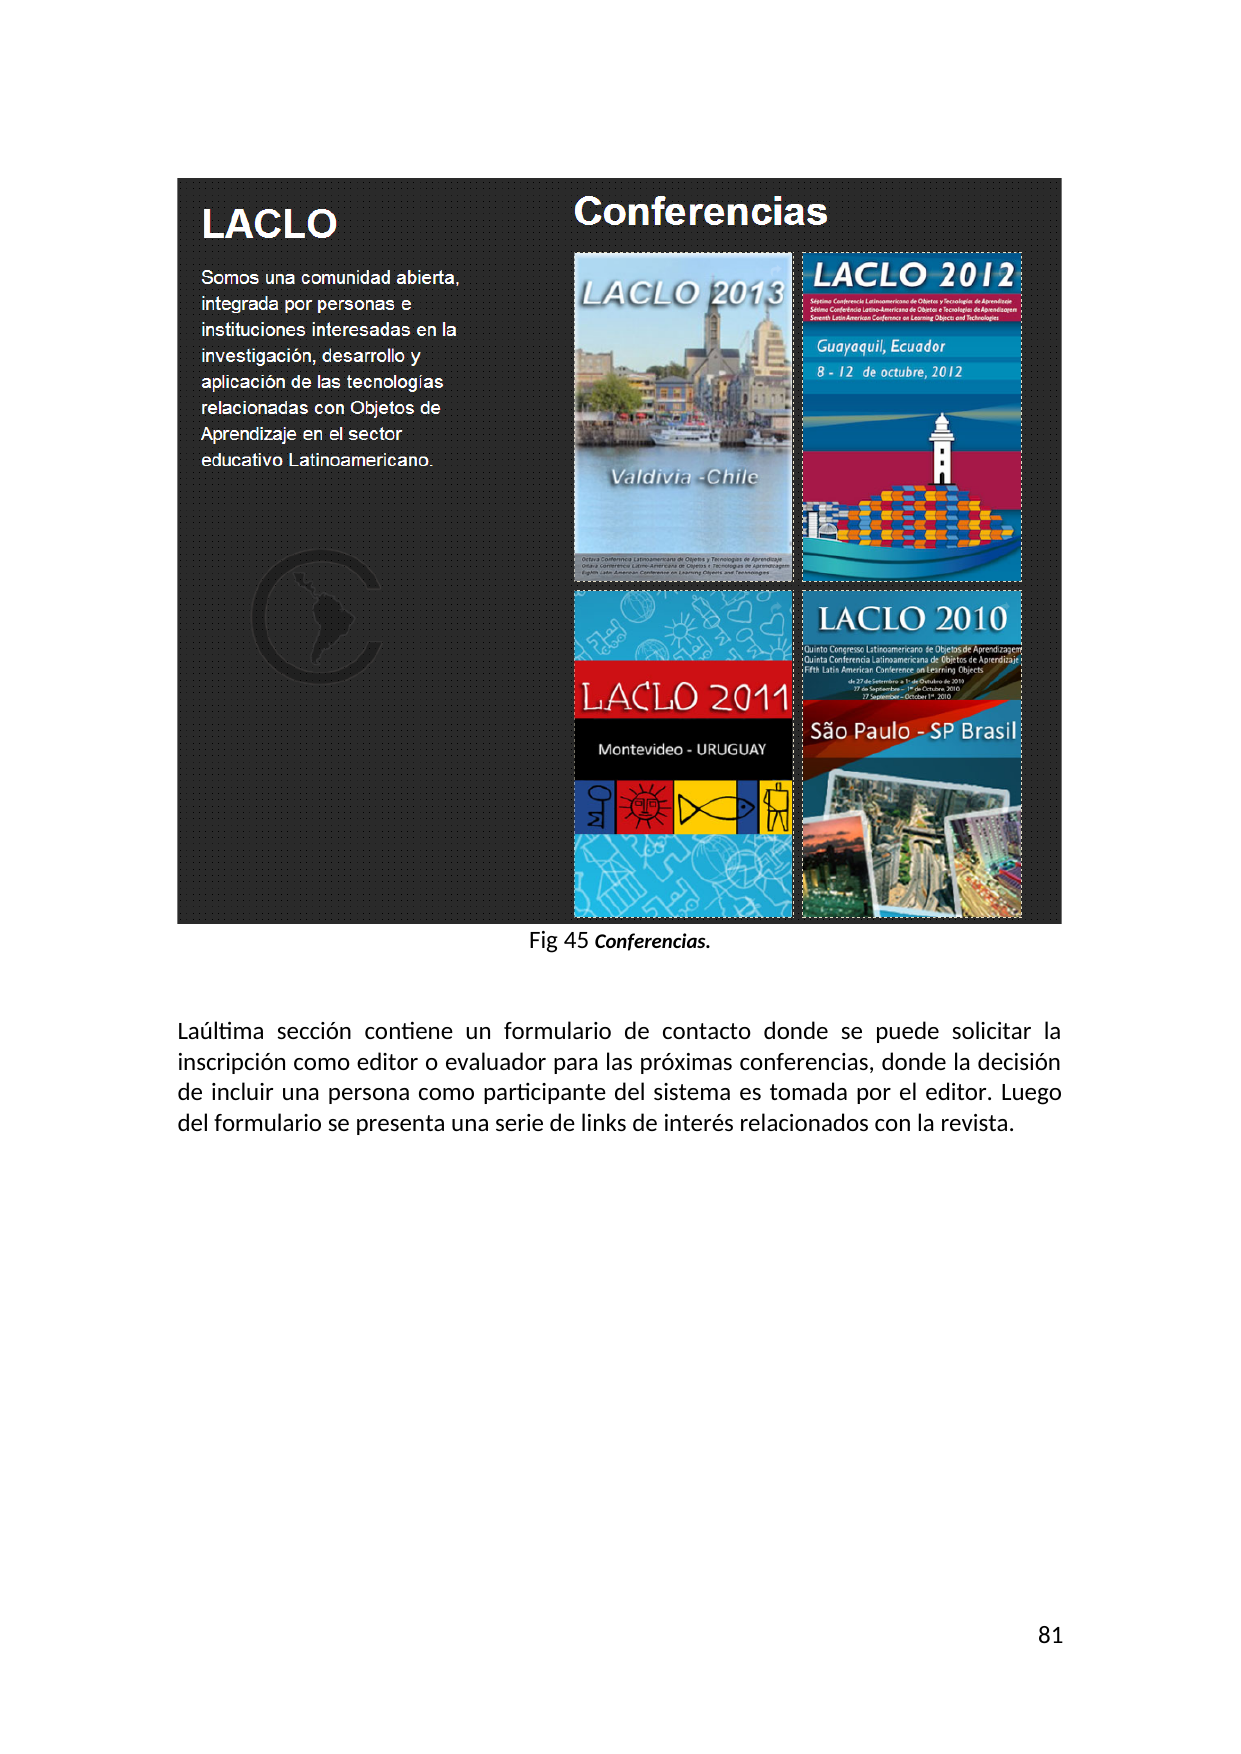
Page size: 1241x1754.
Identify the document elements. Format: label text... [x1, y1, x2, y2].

text Laúltima sección contiene un formulario de contacto donde se puede solicitar la inscripción como editor o evaluador para las próximas conferencias, donde la decisión de incluir una persona como participante del sistema es tomada por el editor. Luego del formulario se presenta una serie de links de interés relacionados con la revista. [177, 1015, 1063, 1137]
text Fig 45 Conferencias. [177, 924, 1063, 954]
picture [177, 178, 1062, 924]
